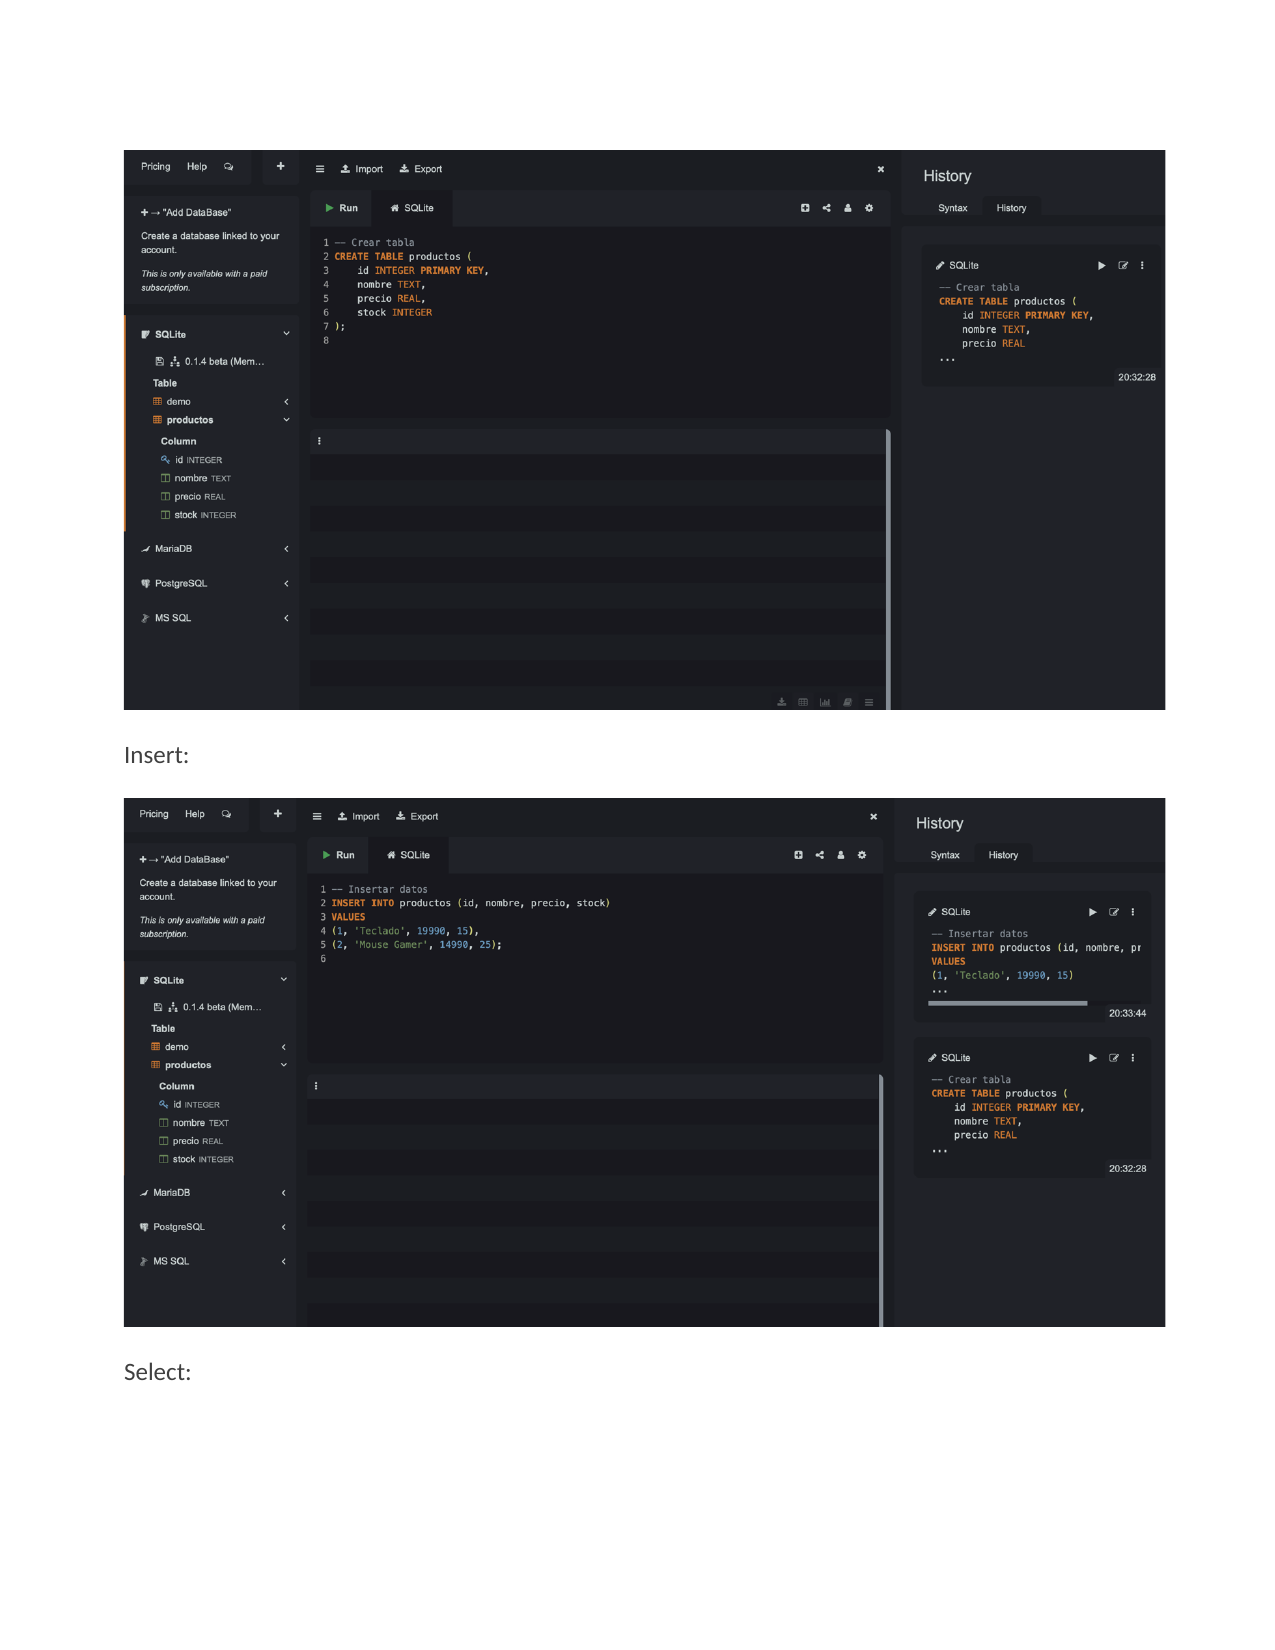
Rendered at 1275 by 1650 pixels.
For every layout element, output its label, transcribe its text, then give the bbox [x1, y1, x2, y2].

text Select: [124, 1356, 1166, 1387]
text Insert: [124, 739, 1166, 769]
picture [123, 150, 1166, 710]
picture [123, 798, 1166, 1327]
